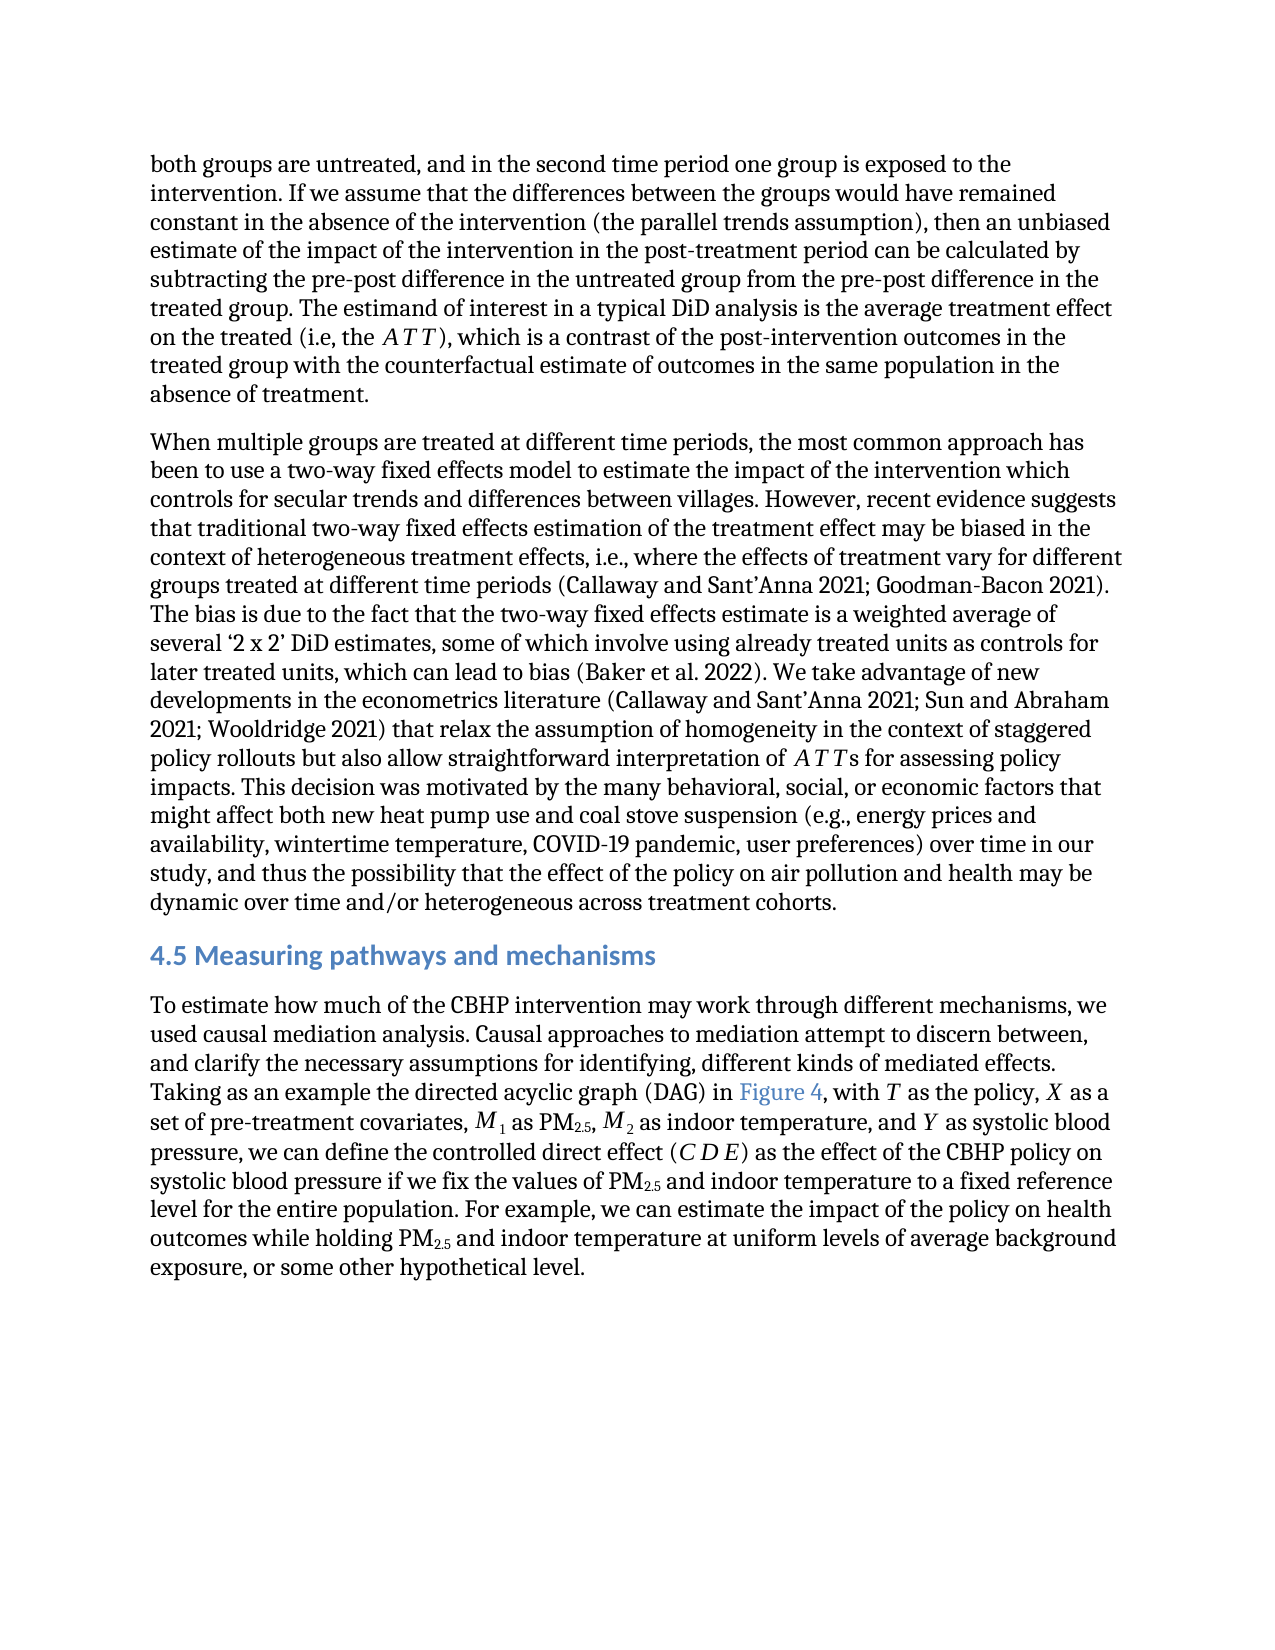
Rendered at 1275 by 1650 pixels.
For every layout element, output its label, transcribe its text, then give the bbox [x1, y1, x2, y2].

subtitle 4.5 Measuring pathways and mechanisms [150, 937, 1125, 973]
text When multiple groups are treated at different time periods, the most common approach has been to use a two-way fixed effects model to estimate the impact of the intervention which controls for secular trends and differences between villages. However, recent evidence suggests that traditional two-way fixed effects estimation of the treatment effect may be biased in the context of heterogeneous treatment effects, i.e., where the effects of treatment vary for different groups treated at different time periods (Callaway and Sant’Anna 2021; Goodman-Bacon 2021). The bias is due to the fact that the two-way fixed effects estimate is a weighted average of several ‘2 x 2’ DiD estimates, some of which involve using already treated units as controls for later treated units, which can lead to bias (Baker et al. 2022). We take advantage of new developments in the econometrics literature (Callaway and Sant’Anna 2021; Sun and Abraham 2021; Wooldridge 2021) that relax the assumption of homogeneity in the context of staggered policy rollouts but also allow straightforward interpretation of s for assessing policy impacts. This decision was motivated by the many behavioral, social, or economic factors that might affect both new heat pump use and coal stove suspension (e.g., energy prices and availability, wintertime temperature, COVID-19 pandemic, user preferences) over time in our study, and thus the possibility that the effect of the policy on air pollution and health may be dynamic over time and/or heterogeneous across treatment cohorts. [150, 427, 1125, 916]
text To estimate how much of the CBHP intervention may work through different mechanisms, we used causal mediation analysis. Causal approaches to mediation attempt to discern between, and clarify the necessary assumptions for identifying, different kinds of mediated effects. Taking as an example the directed acyclic graph (DAG) in Figure 4, with as the policy, as a set of pre-treatment covariates, as PM2.5, as indoor temperature, and as systolic blood pressure, we can define the controlled direct effect () as the effect of the CBHP policy on systolic blood pressure if we fix the values of PM2.5 and indoor temperature to a fixed reference level for the entire population. For example, we can estimate the impact of the policy on health outcomes while holding PM2.5 and indoor temperature at uniform levels of average background exposure, or some other hypothetical level. [150, 991, 1125, 1282]
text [150, 150, 1125, 409]
